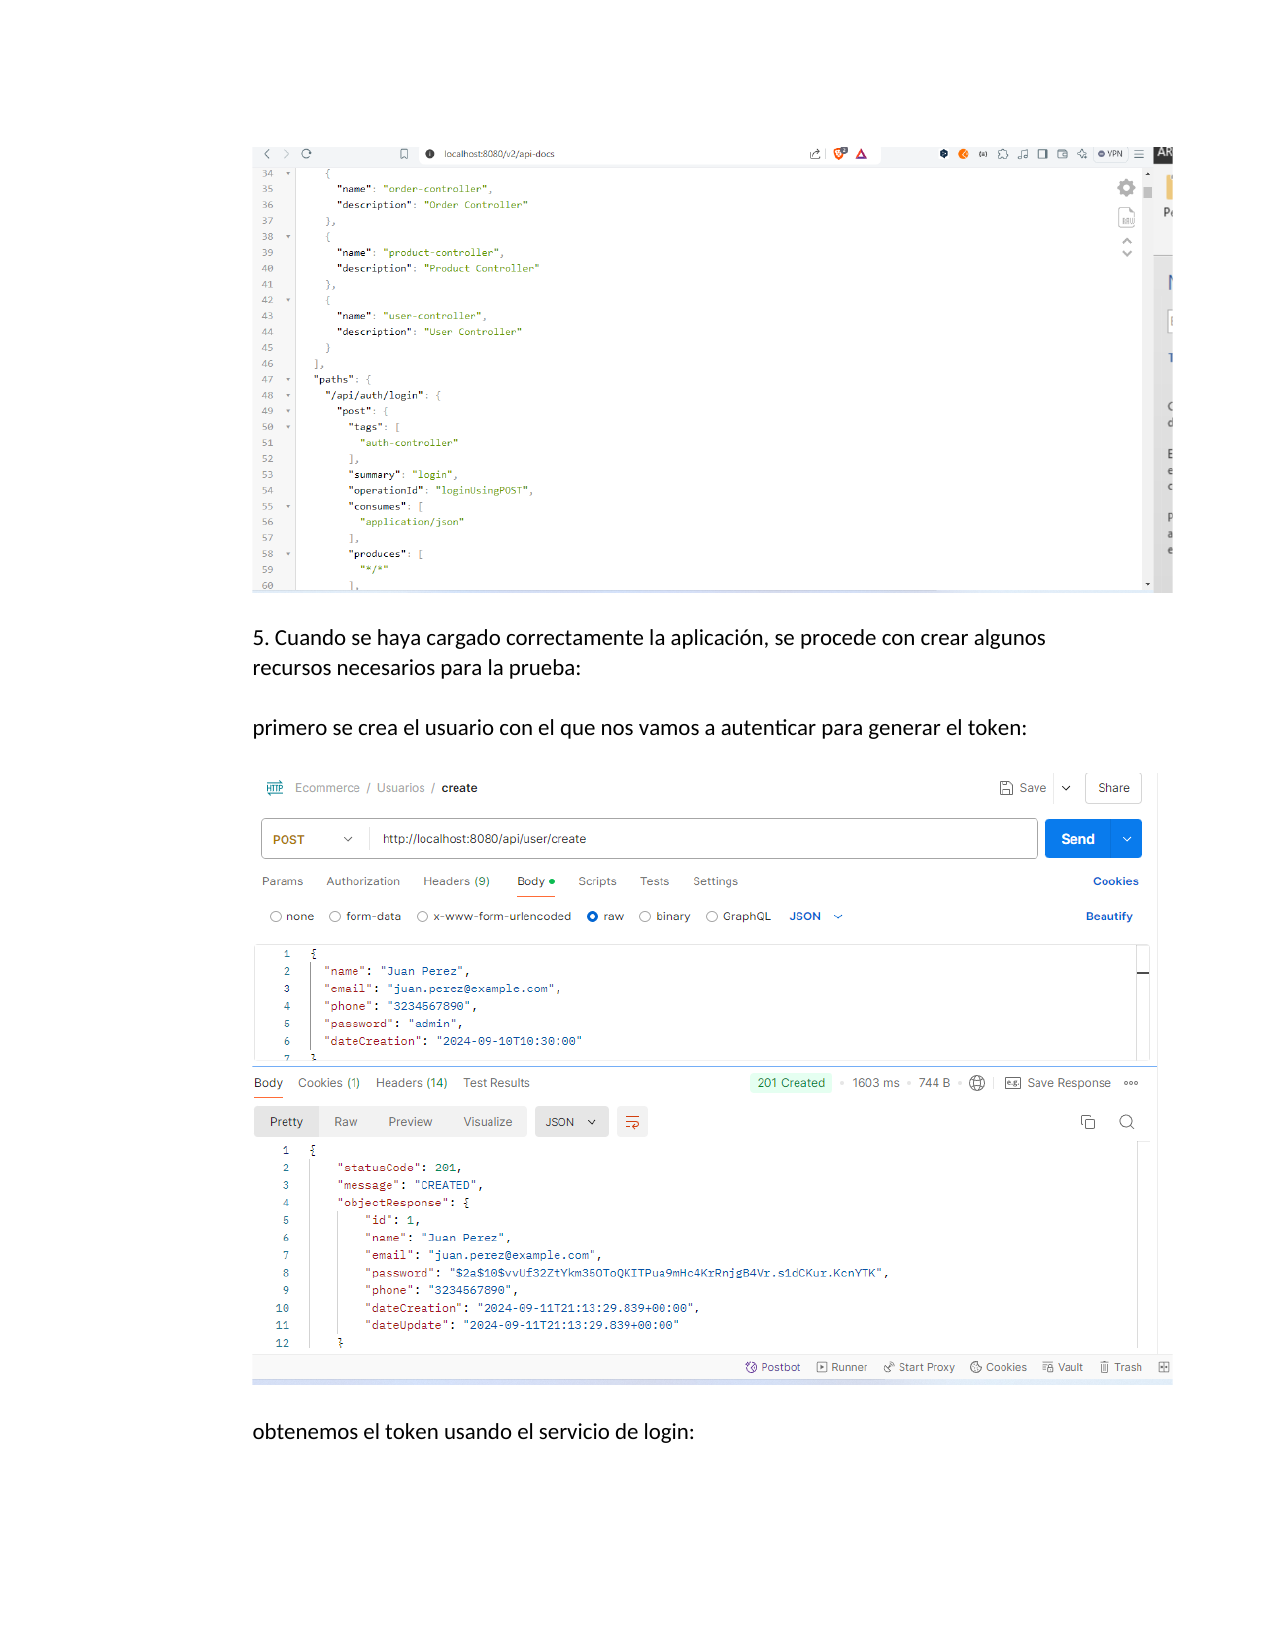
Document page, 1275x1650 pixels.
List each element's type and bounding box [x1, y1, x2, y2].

picture [252, 147, 1173, 593]
list [215, 148, 1098, 1475]
picture [252, 773, 1173, 1385]
